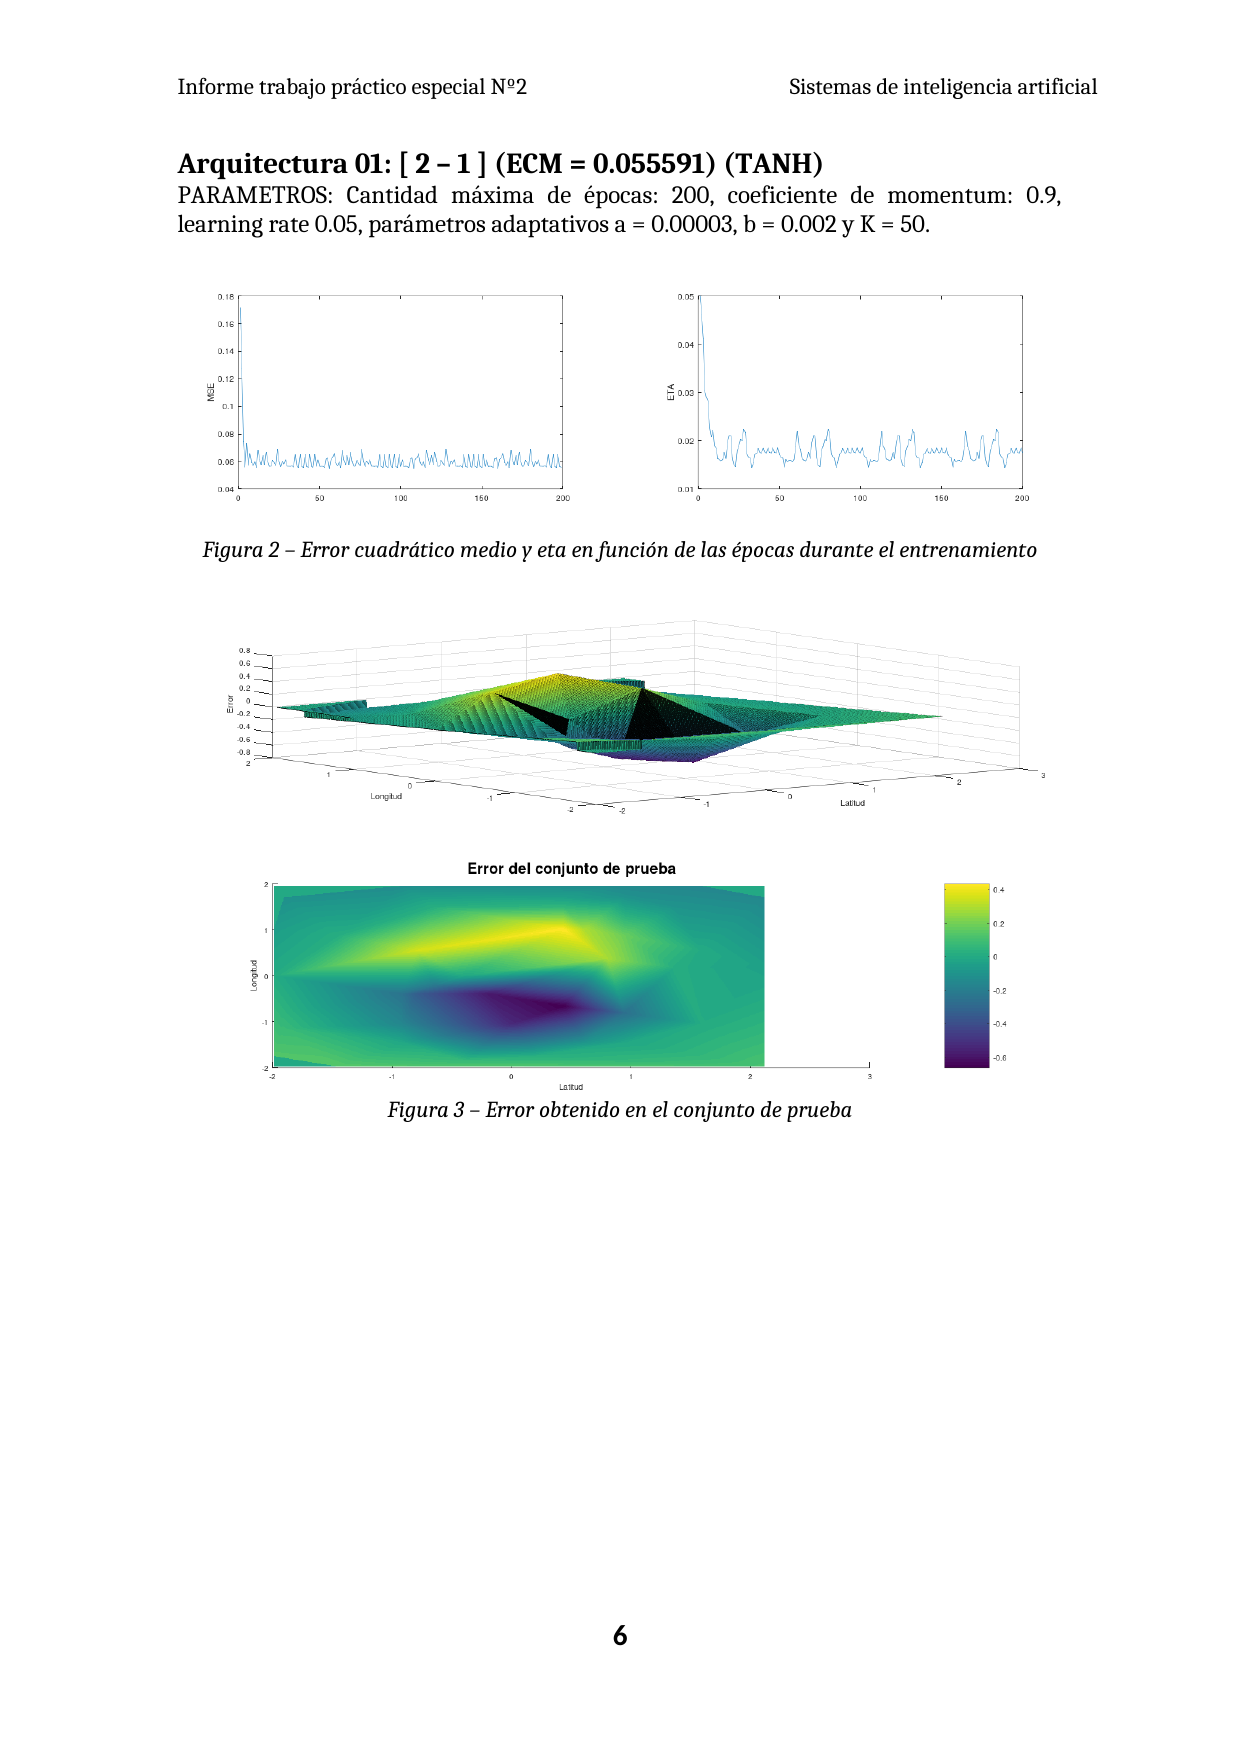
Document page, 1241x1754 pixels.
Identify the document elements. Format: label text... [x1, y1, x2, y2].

text Figura 3 – Error obtenido en el conjunto de prueba [177, 1097, 1063, 1123]
text PARAMETROS: Cantidad máxima de épocas: 200, coeficiente de momentum: 0.9, learning rate 0.05, parámetros adaptativos a = 0.00003, b = 0.002 y K = 50. [177, 181, 1063, 239]
picture [177, 269, 1063, 537]
picture [177, 606, 1063, 1097]
text Figura 2 – Error cuadrático medio y eta en función de las épocas durante el entrenamiento [177, 537, 1063, 563]
text Arquitectura 01: [ 2 – 1 ] (ECM = 0.055591) (TANH) [177, 148, 1063, 181]
